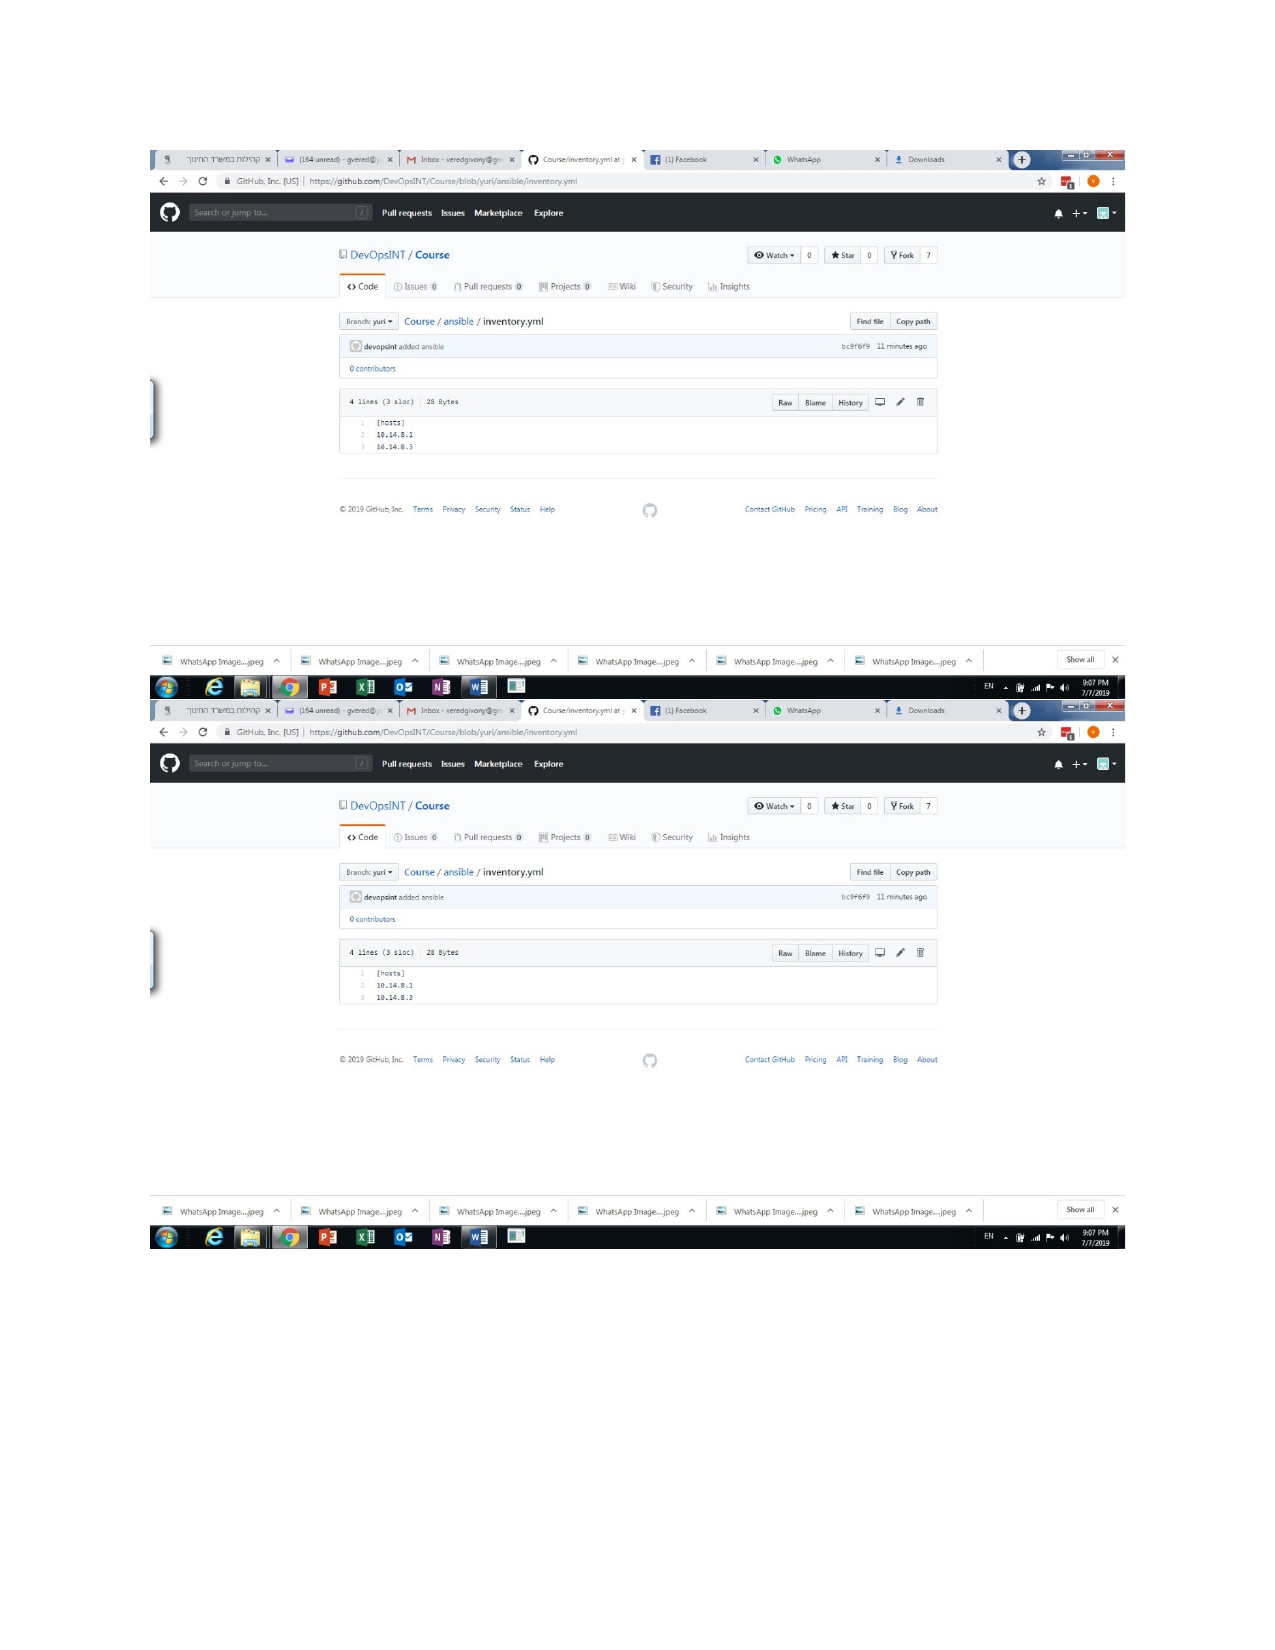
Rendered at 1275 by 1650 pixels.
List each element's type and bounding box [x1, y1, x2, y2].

picture [150, 700, 1125, 1249]
picture [150, 150, 1125, 699]
